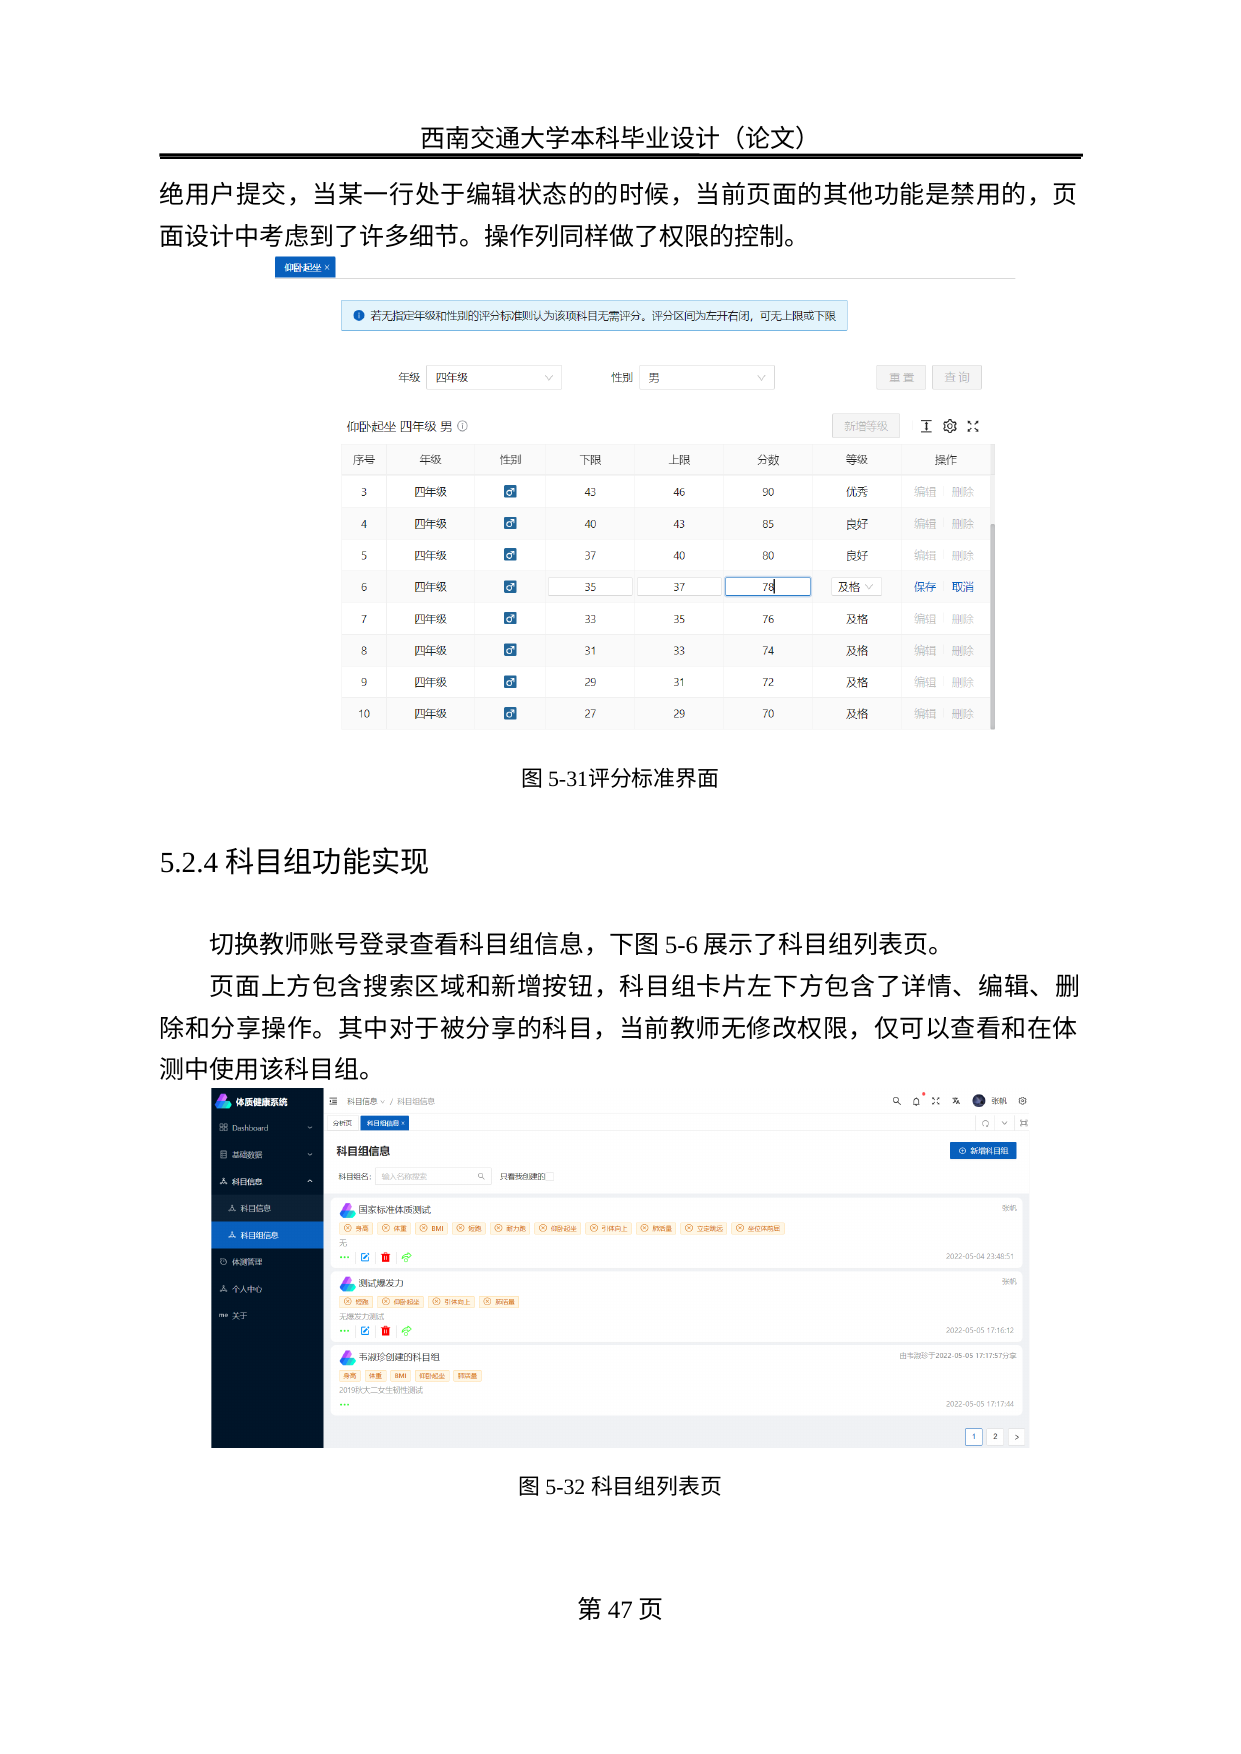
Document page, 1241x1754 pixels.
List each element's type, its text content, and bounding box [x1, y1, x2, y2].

subtitle 科目组功能实现 [159, 818, 1081, 901]
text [159, 172, 1081, 256]
picture [274, 255, 1016, 755]
text 页面上方包含搜索区域和新增按钮，科目组卡片左下方包含了详情、编辑、删除和分享操作。其中对于被分享的科目，当前教师无修改权限，仅可以查看和在体测中使用该科目组。 [159, 964, 1081, 1089]
text 切换教师账号登录查看科目组信息，下图5-6展示了科目组列表页。 [159, 922, 1081, 964]
picture [211, 1088, 1030, 1448]
